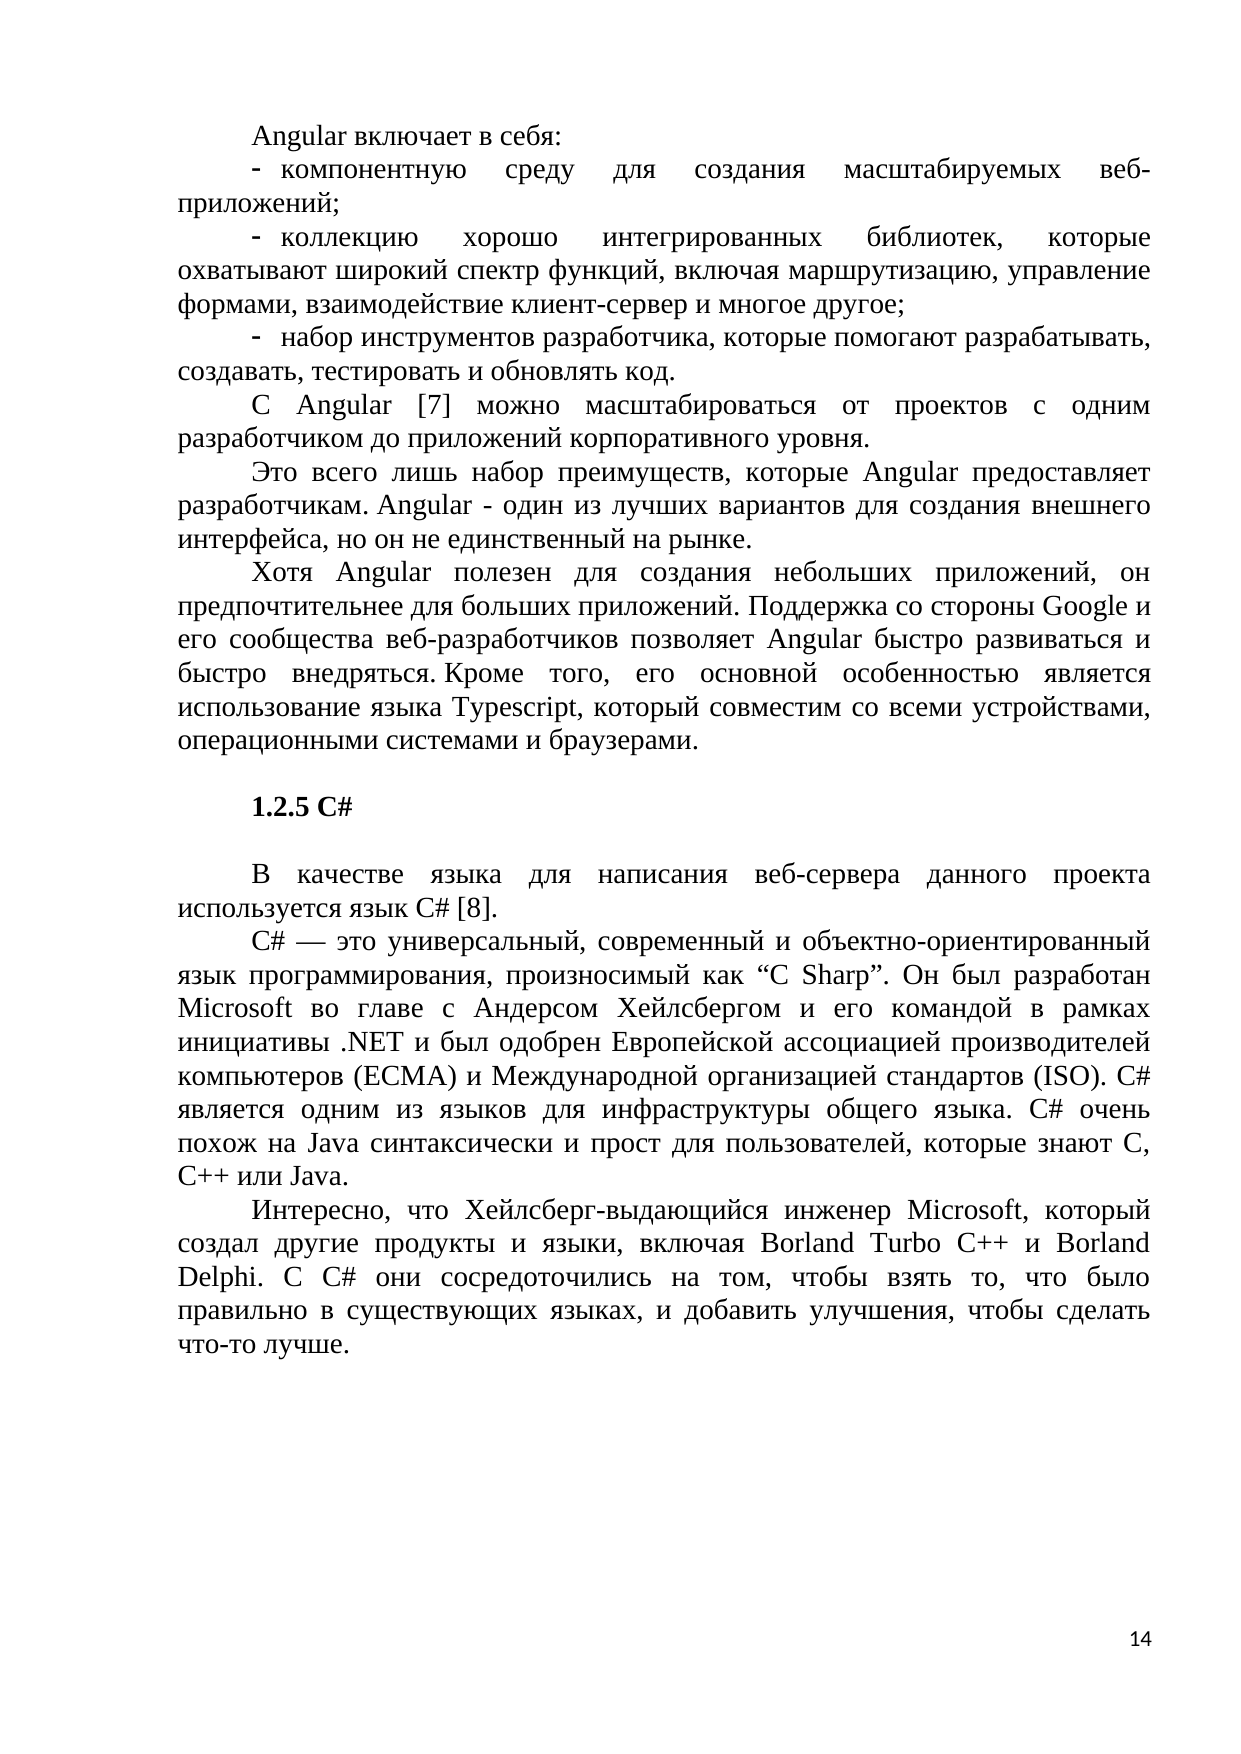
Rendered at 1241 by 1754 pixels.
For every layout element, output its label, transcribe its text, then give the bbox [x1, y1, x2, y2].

text Интересно, что Хейлсберг-выдающийся инженер Microsoft, который создал другие продукты и языки, включая Borland Turbo C++ и Borland Delphi. С C# они сосредоточились на том, чтобы взять то, что было правильно в существующих языках, и добавить улучшения, чтобы сделать что-то лучше. [177, 1192, 1152, 1359]
text 1.2.5 С# [177, 789, 1152, 823]
text С Angular [7] можно масштабироваться от проектов с одним разработчиком до приложений корпоративного уровня. [177, 387, 1152, 454]
text В качестве языка для написания веб-сервера данного проекта используется язык C# [8]. [177, 856, 1152, 923]
text C# — это универсальный, современный и объектно-ориентированный язык программирования, произносимый как “C Sharp”. Он был разработан Microsoft во главе с Андерсом Хейлсбергом и его командой в рамках инициативы .NET и был одобрен Европейской ассоциацией производителей компьютеров (ECMA) и Международной организацией стандартов (ISO). C# является одним из языков для инфраструктуры общего языка. C# очень похож на Java синтаксически и прост для пользователей, которые знают C, C++ или Java. [177, 923, 1152, 1192]
list компонентную среду для создания масштабируемых веб-приложений; [177, 152, 1152, 219]
text Angular включает в себя: [177, 118, 1152, 152]
text Хотя Angular полезен для создания небольших приложений, он предпочтительнее для больших приложений. Поддержка со стороны Google и его сообщества веб-разработчиков позволяет Angular быстро развиваться и быстро внедряться. Кроме того, его основной особенностью является использование языка Typescript, который совместим со всеми устройствами, операционными системами и браузерами. [177, 554, 1152, 756]
list набор инструментов разработчика, которые помогают разрабатывать, создавать, тестировать и обновлять код. [177, 319, 1152, 387]
text Это всего лишь набор преимуществ, которые Angular предоставляет разработчикам. Angular - один из лучших вариантов для создания внешнего интерфейса, но он не единственный на рынке. [177, 454, 1152, 554]
list коллекцию хорошо интегрированных библиотек, которые охватывают широкий спектр функций, включая маршрутизацию, управление формами, взаимодействие клиент-сервер и многое другое; [177, 219, 1152, 319]
